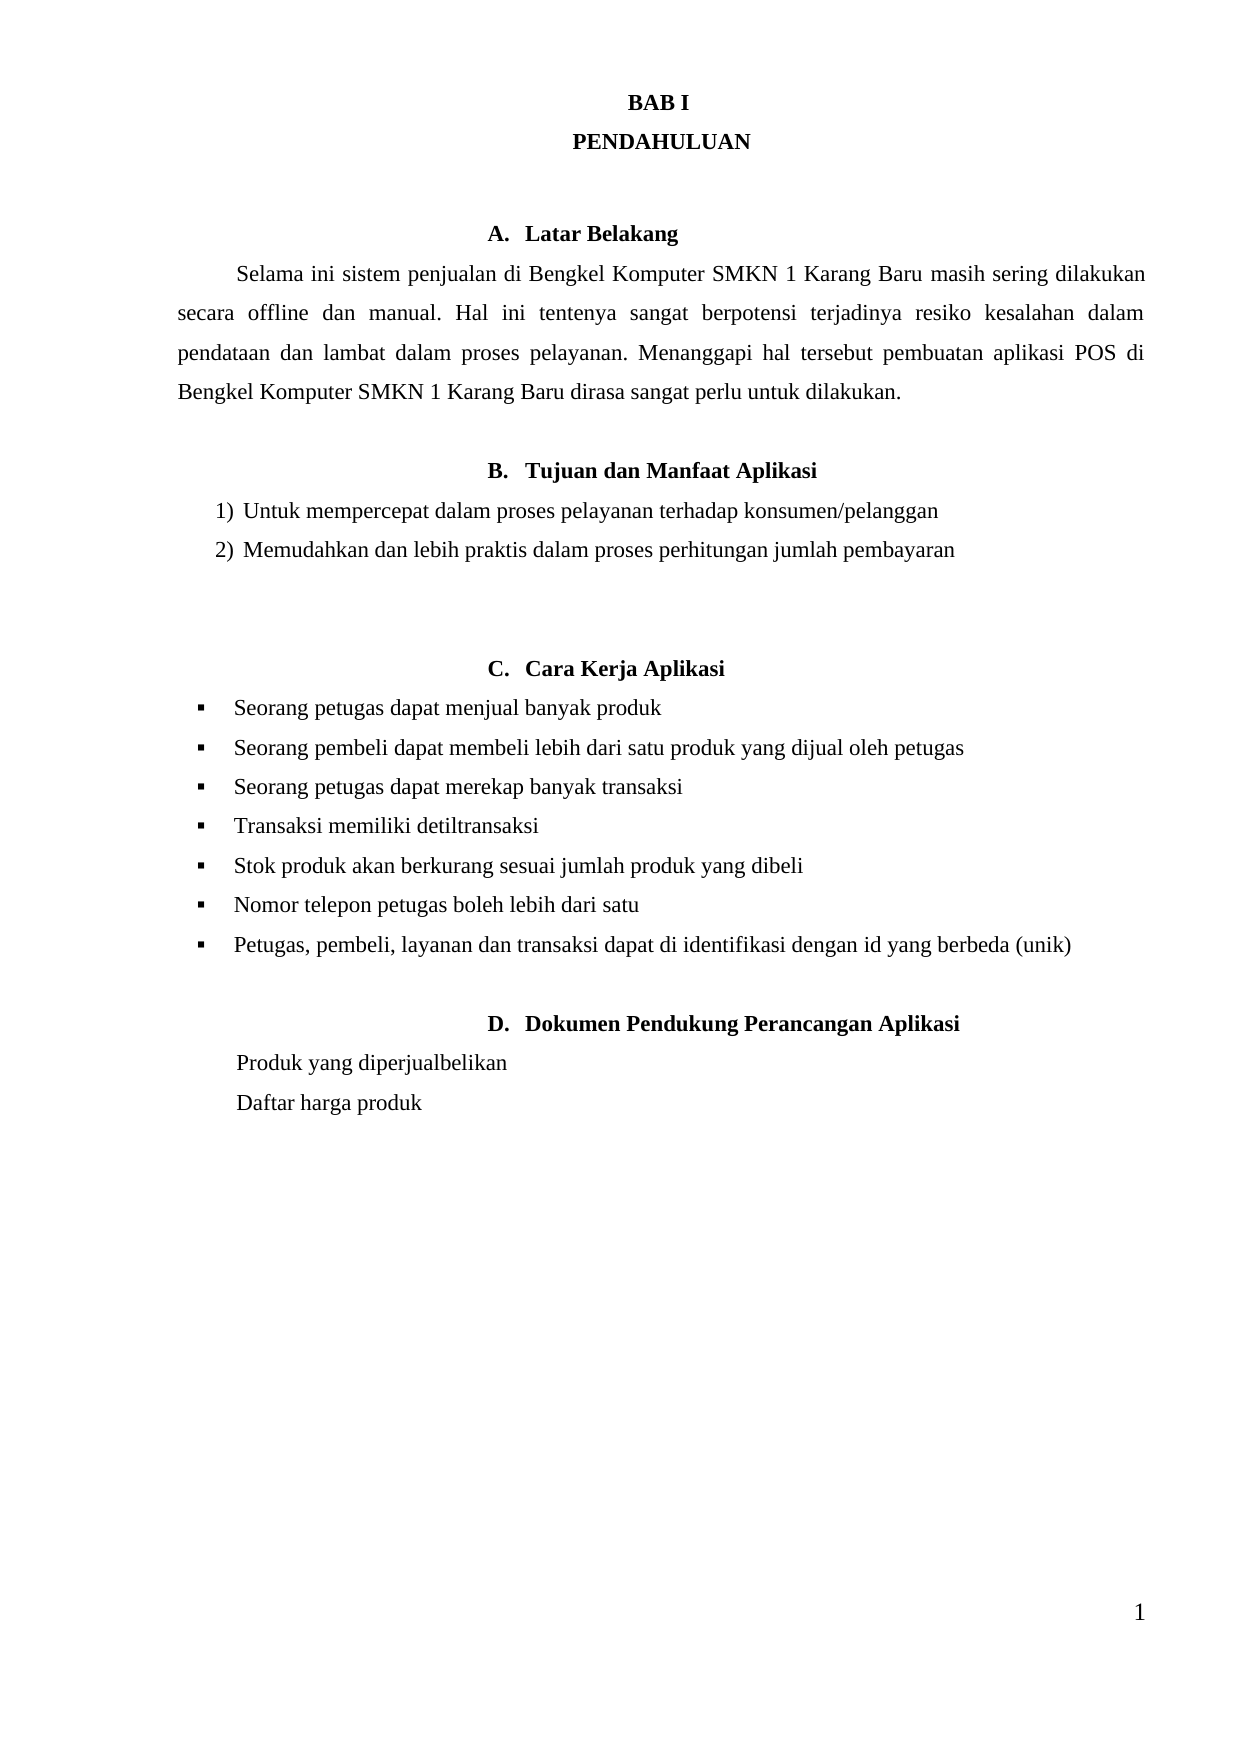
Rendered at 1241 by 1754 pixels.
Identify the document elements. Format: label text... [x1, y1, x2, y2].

list Stok produk akan berkurang sesuai jumlah produk yang dibeli [196, 852, 1146, 878]
list Seorang pembeli dapat membeli lebih dari satu produk yang dijual oleh petugas [196, 733, 1146, 760]
list Seorang petugas dapat merekap banyak transaksi [196, 773, 1146, 799]
subtitle BAB I PENDAHULUAN [177, 89, 1146, 154]
list Transaksi memiliki detiltransaksi [196, 812, 1146, 839]
text Daftar harga produk [177, 1089, 1146, 1115]
subtitle Cara Kerja Aplikasi [487, 654, 1146, 681]
subtitle Tujuan dan Manfaat Aplikasi [487, 457, 1146, 483]
list Untuk mempercepat dalam proses pelayanan terhadap konsumen/pelanggan [215, 497, 1146, 523]
text Selama ini sistem penjualan di Bengkel Komputer SMKN 1 Karang Baru masih sering dilakukan secara offline dan manual. Hal ini tentenya sangat berpotensi terjadinya resiko kesalahan dalam pendataan dan lambat dalam proses pelayanan. Menanggapi hal tersebut pembuatan aplikasi POS di Bengkel Komputer SMKN 1 Karang Baru dirasa sangat perlu untuk dilakukan. [177, 260, 1146, 404]
text Produk yang diperjualbelikan [177, 1049, 1146, 1076]
list Petugas, pembeli, layanan dan transaksi dapat di identifikasi dengan id yang berbeda (unik) [196, 931, 1146, 957]
list Seorang petugas dapat menjual banyak produk [196, 694, 1146, 720]
list Nomor telepon petugas boleh lebih dari satu [196, 891, 1146, 918]
list Memudahkan dan lebih praktis dalam proses perhitungan jumlah pembayaran [215, 536, 1146, 562]
subtitle Latar Belakang [487, 220, 1146, 247]
subtitle Dokumen Pendukung Perancangan Aplikasi [487, 1010, 1146, 1036]
